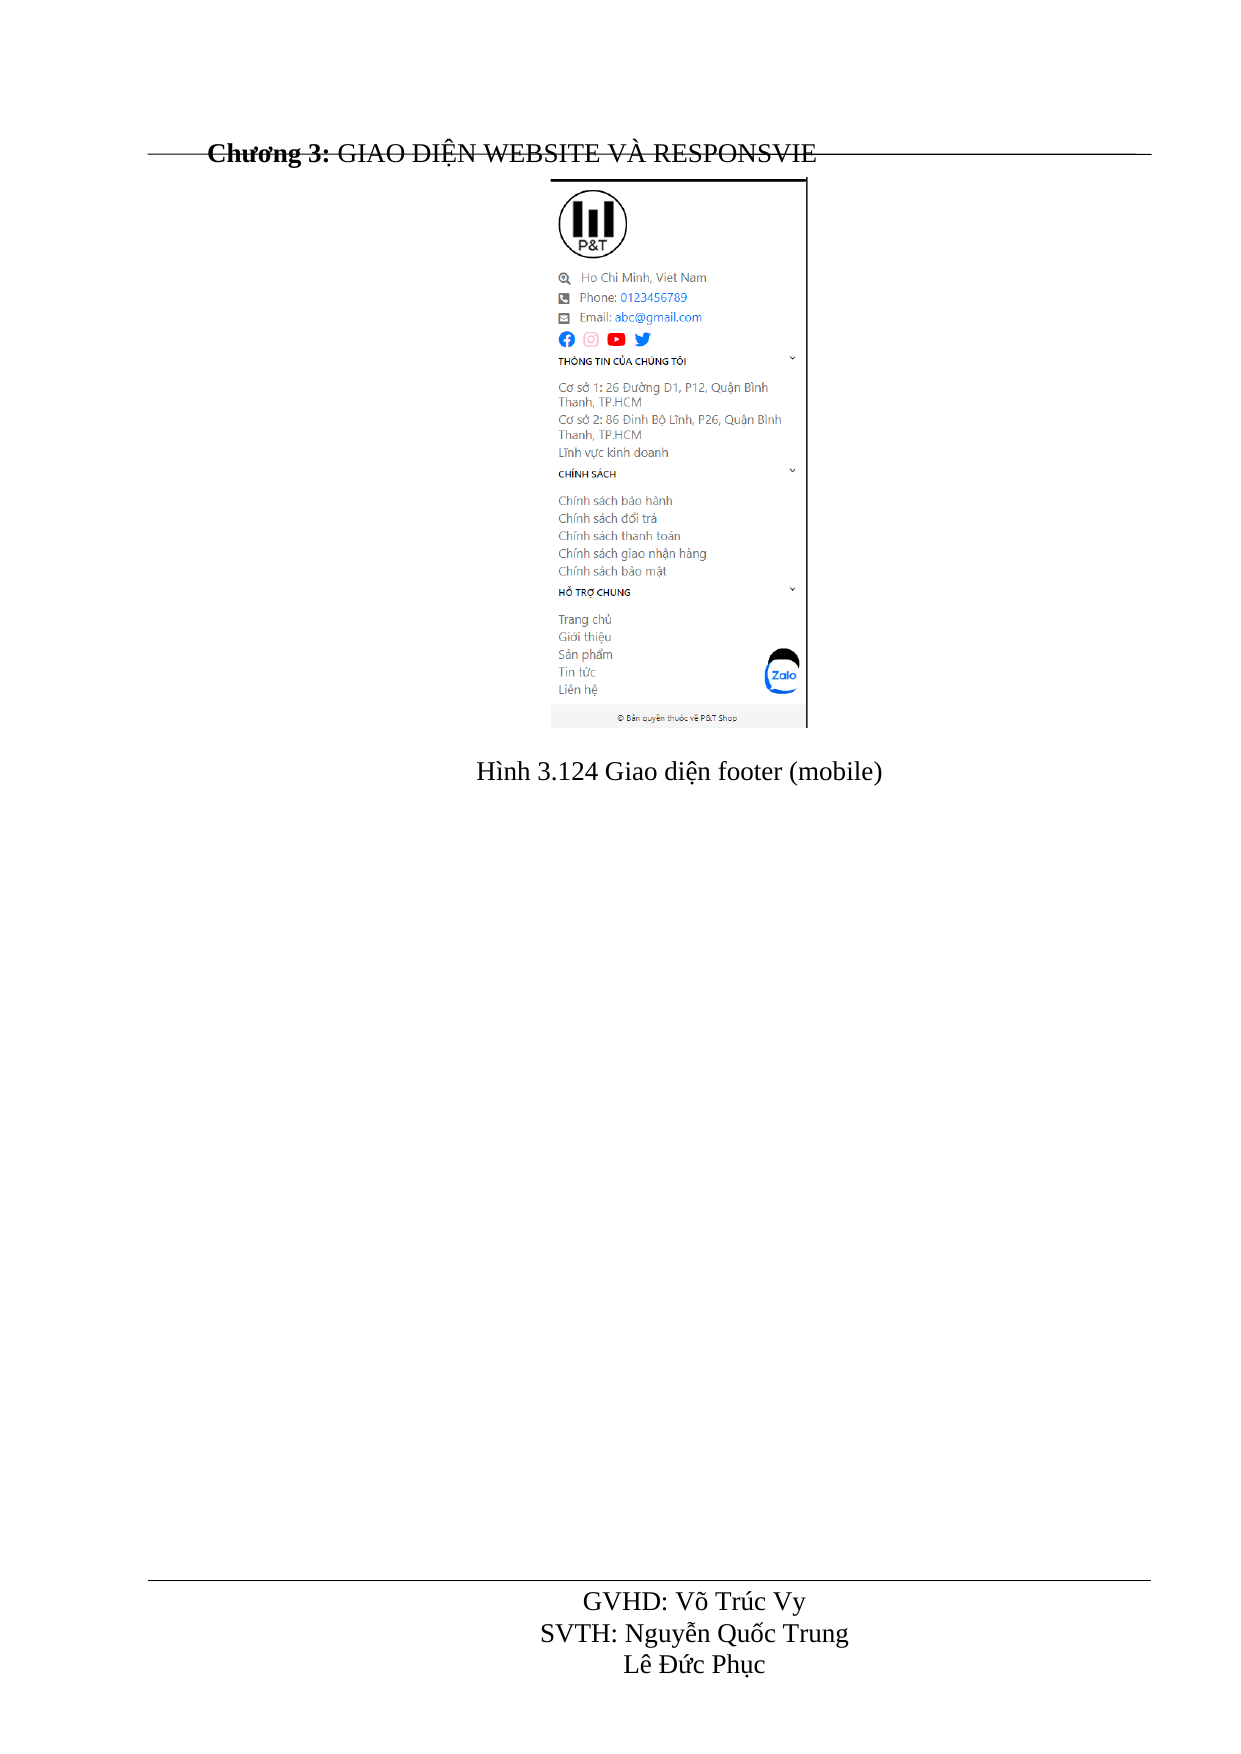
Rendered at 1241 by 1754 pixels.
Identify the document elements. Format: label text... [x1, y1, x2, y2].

picture [550, 177, 808, 728]
